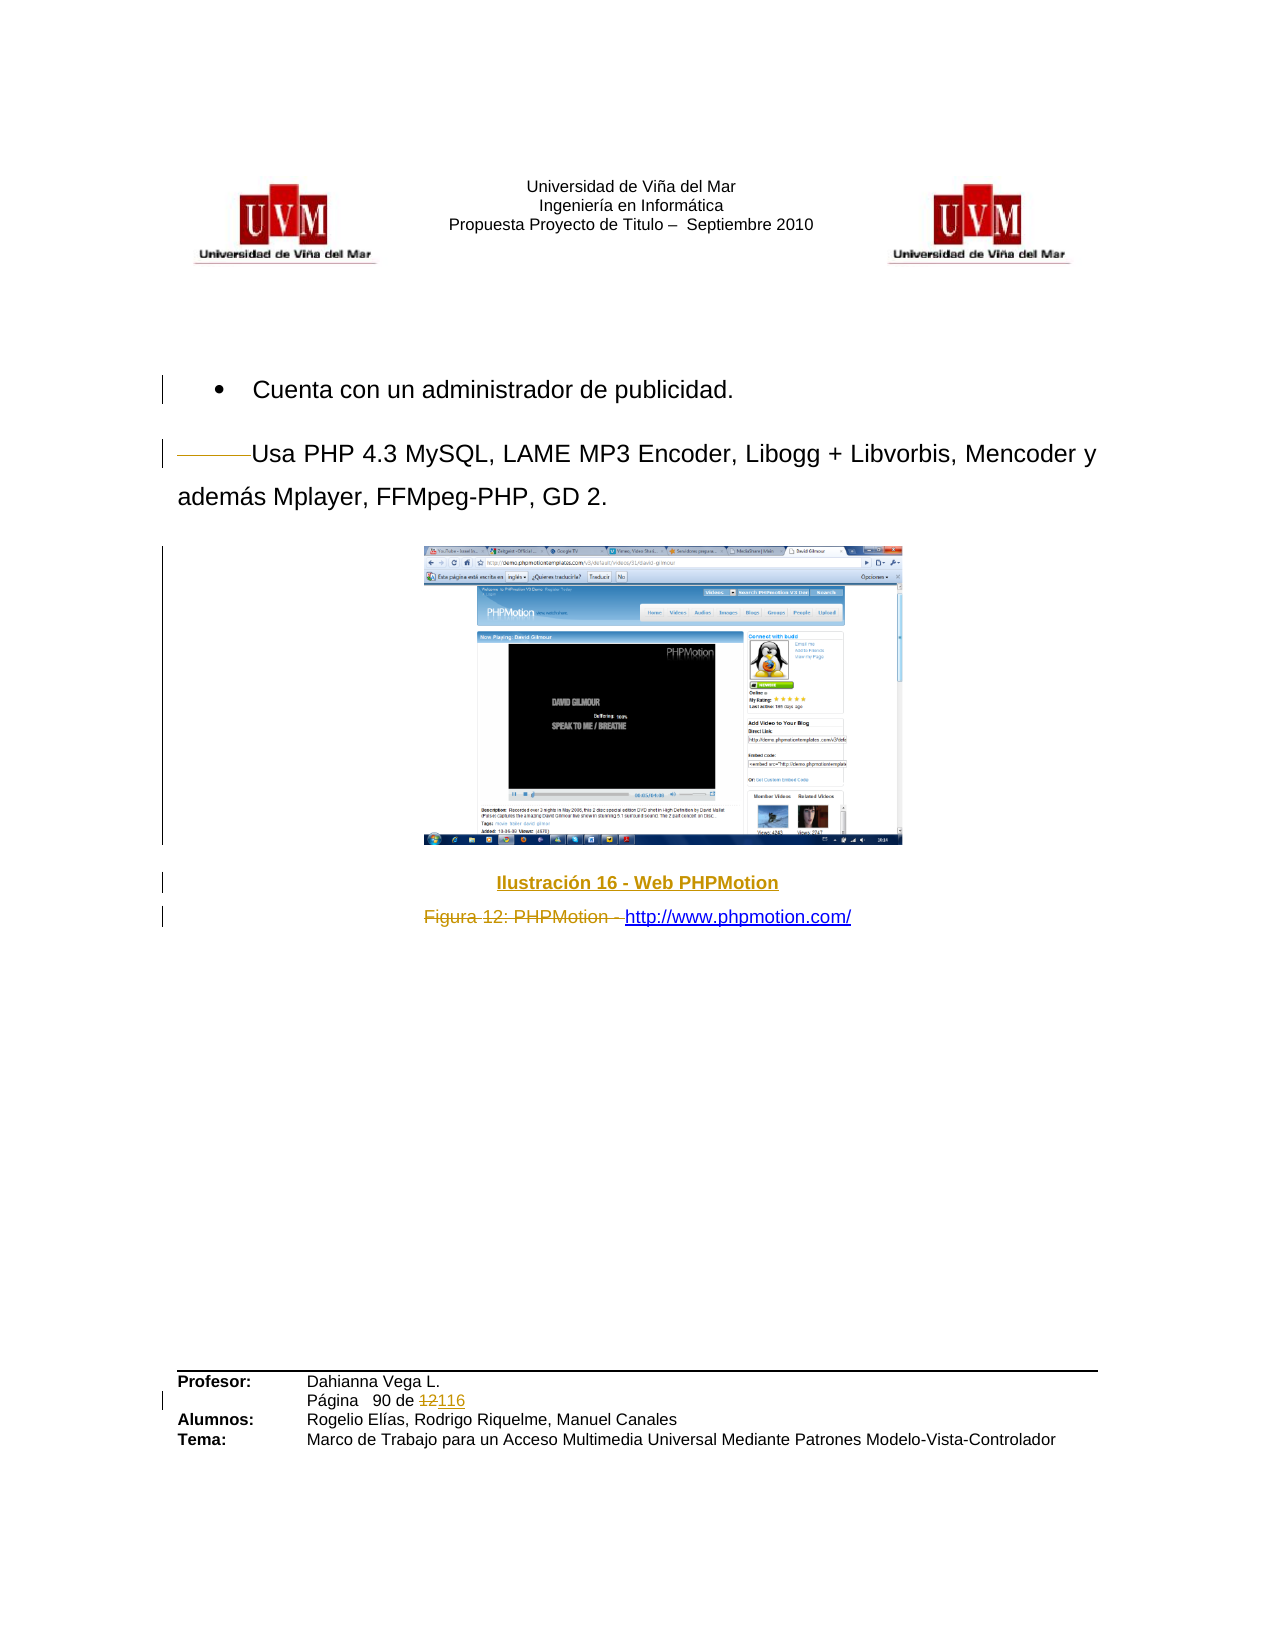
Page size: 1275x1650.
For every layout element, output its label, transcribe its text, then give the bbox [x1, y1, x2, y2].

text Usa PHP 4.3 MySQL, LAME MP3 Encoder, Libogg + Libvorbis, Mencoder y además Mplayer, FFMpeg-PHP, GD 2. [177, 439, 1098, 511]
list Cuenta con un administrador de publicidad. [215, 375, 1098, 404]
picture [177, 176, 390, 267]
text http://www.phpmotion.com/ [177, 906, 1098, 927]
picture [871, 176, 1084, 267]
picture [424, 546, 903, 845]
